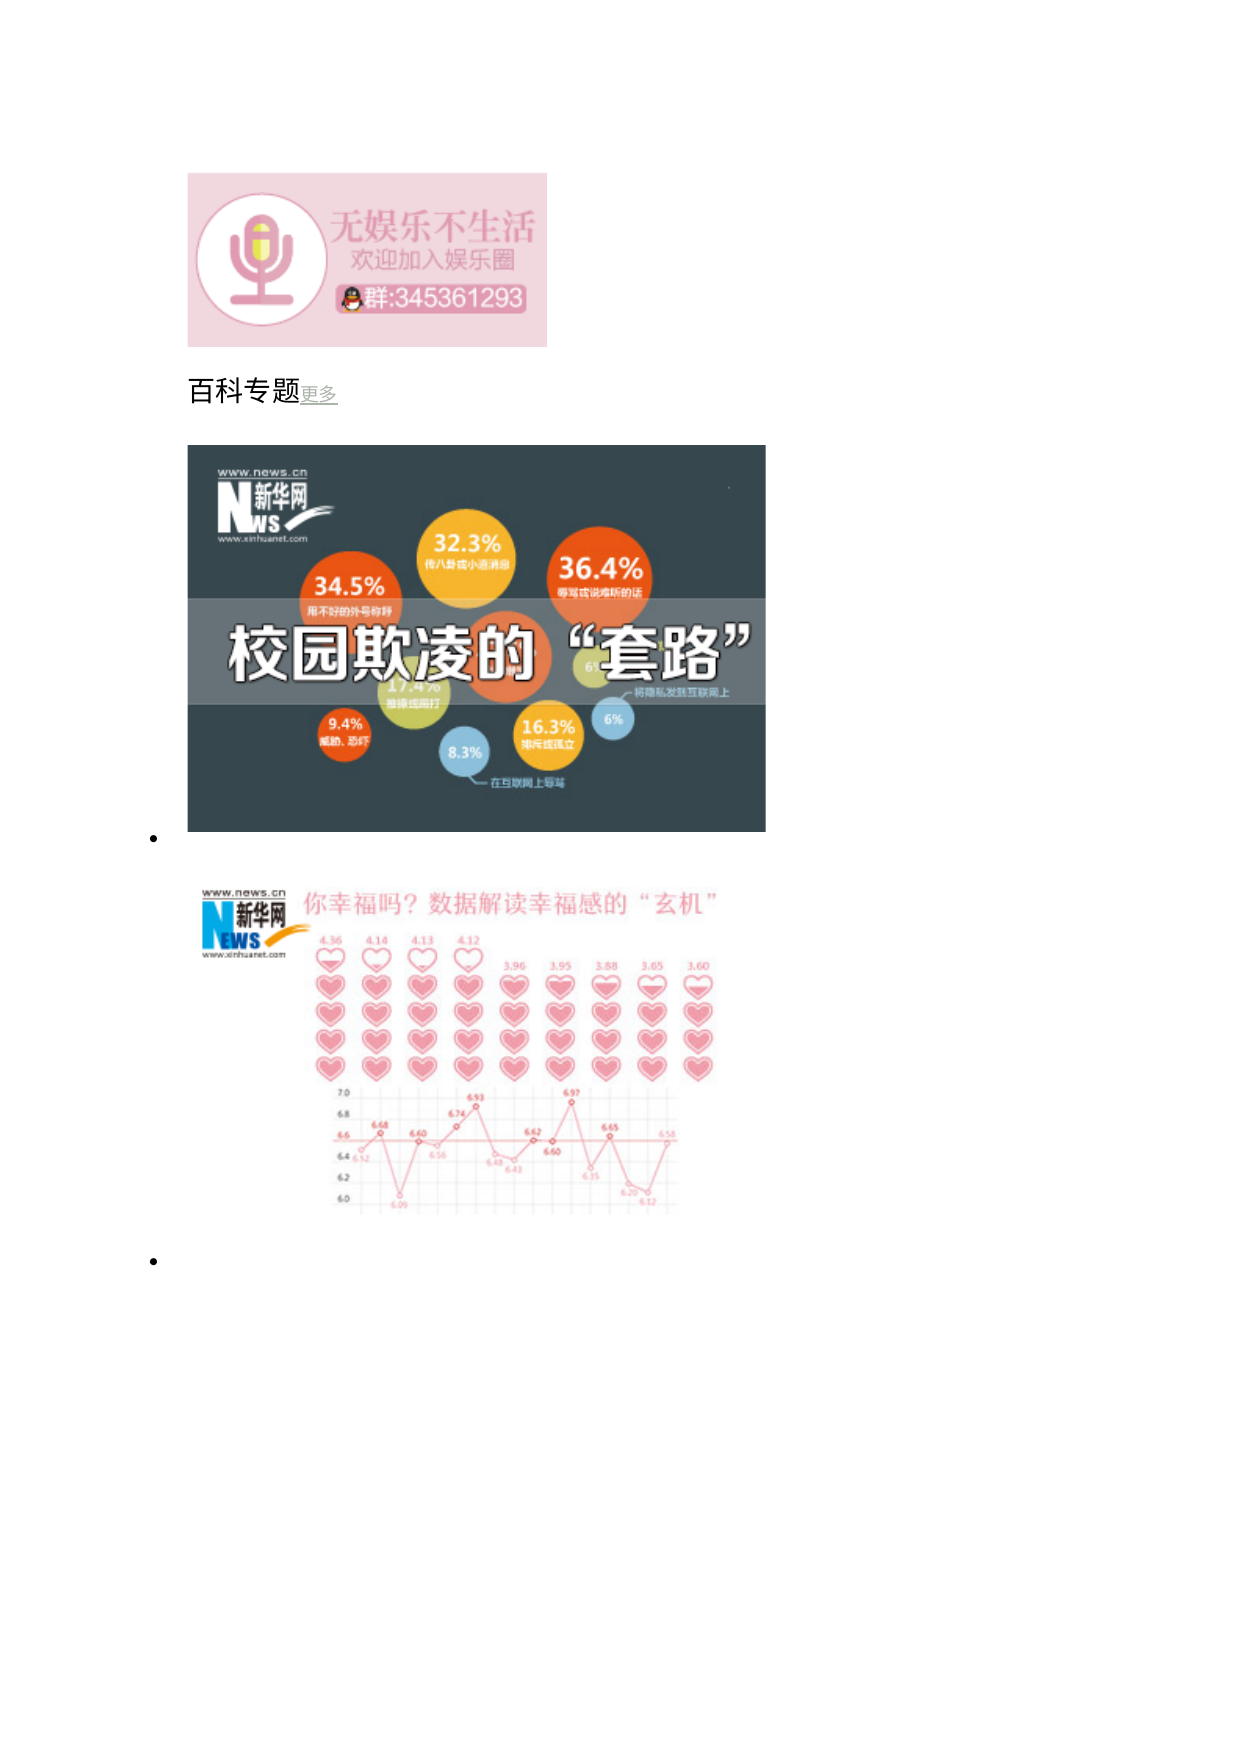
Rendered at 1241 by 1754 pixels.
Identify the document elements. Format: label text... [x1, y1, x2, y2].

picture [187, 445, 766, 832]
picture [187, 172, 547, 347]
text 百科专题更多 [187, 357, 1053, 422]
picture [187, 867, 766, 1254]
